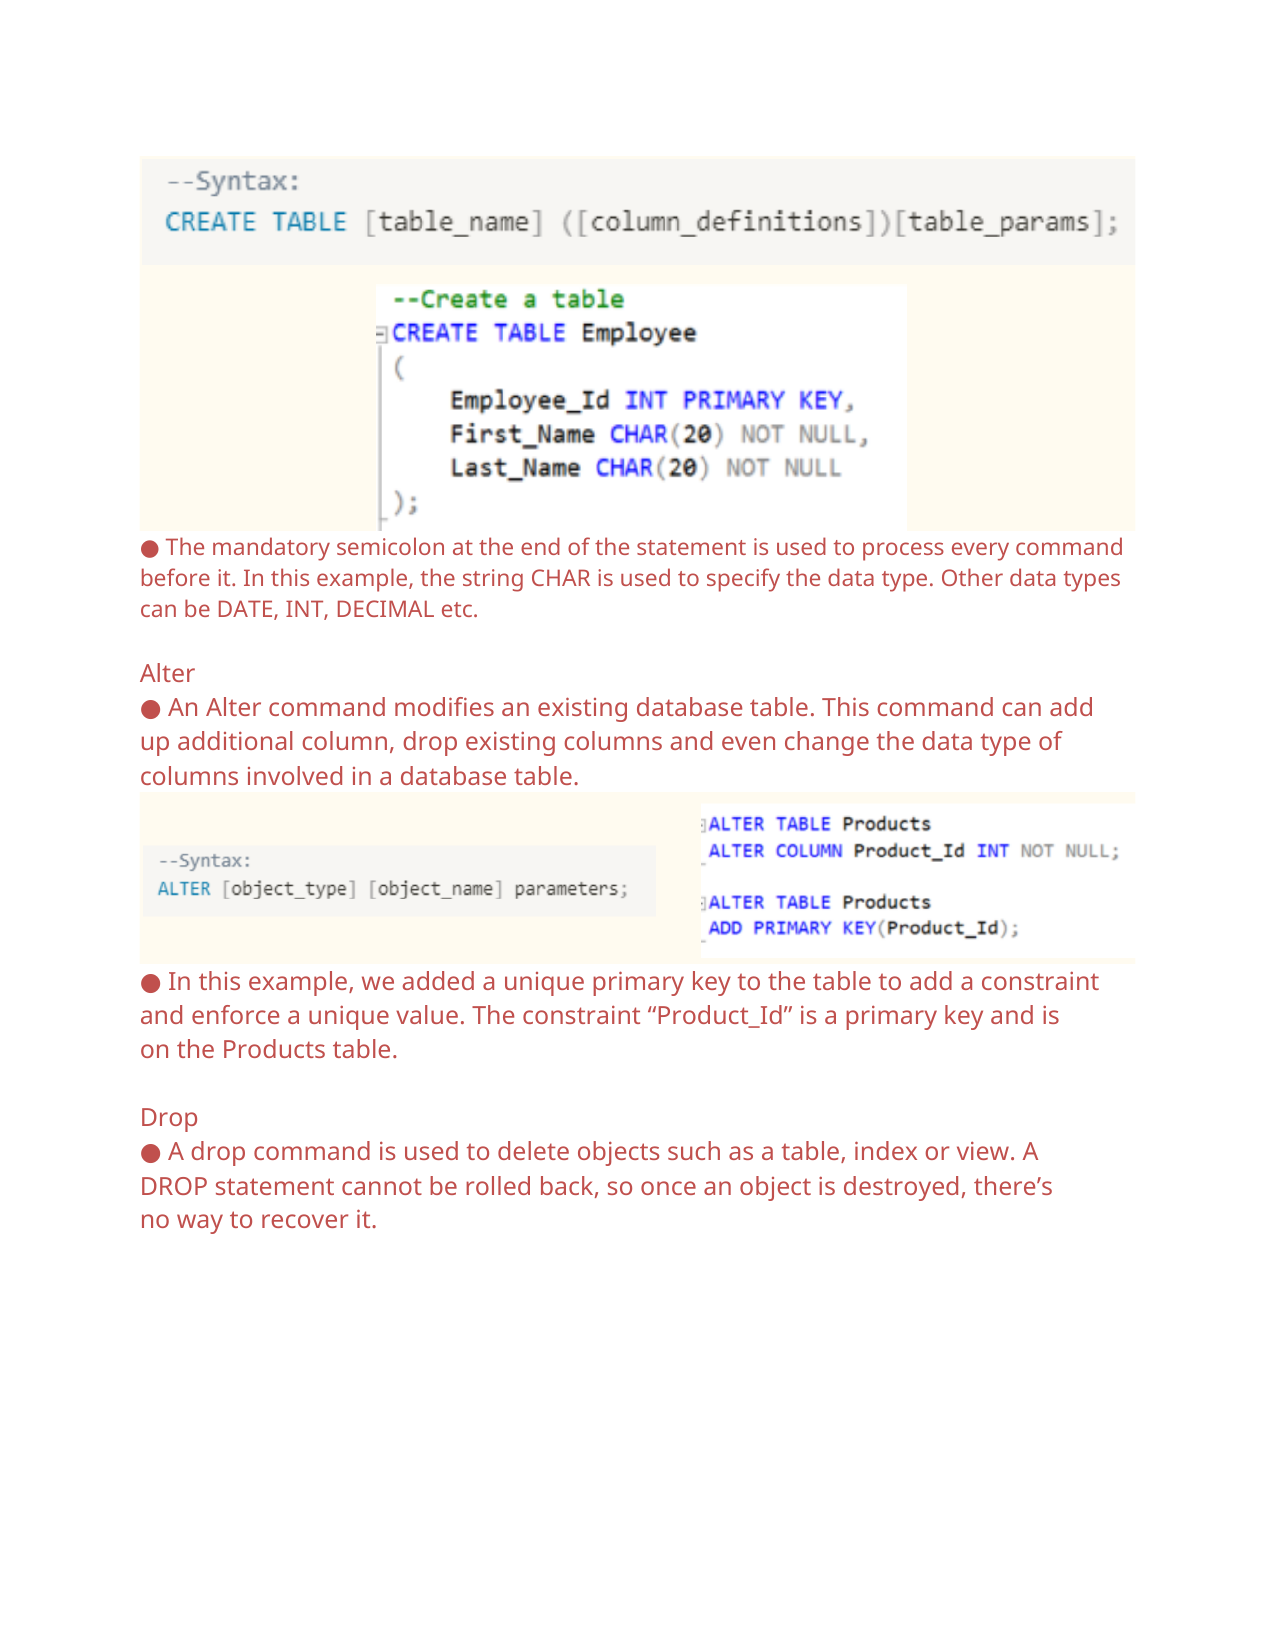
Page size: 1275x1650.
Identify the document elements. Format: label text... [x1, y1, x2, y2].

text ● A drop command is used to delete objects such as a table, index or view. A [139, 1134, 1135, 1168]
text ● The mandatory semicolon at the end of the statement is used to process every command before it. In this example, the string CHAR is used to specify the data type. Other data types can be DATE, INT, DECIMAL etc. [139, 531, 1135, 625]
text up additional column, drop existing columns and even change the data type of [139, 724, 1135, 758]
text and enforce a unique value. The constraint “Product_Id” is a primary key and is [139, 998, 1135, 1032]
text DROP statement cannot be rolled back, so once an object is destroyed, there’s [139, 1168, 1135, 1202]
text Alter [139, 656, 1135, 690]
text Drop [139, 1100, 1135, 1134]
text no way to recover it. [139, 1202, 1135, 1236]
picture [139, 156, 1136, 531]
text on the Products table. [139, 1032, 1135, 1066]
picture [139, 792, 1136, 964]
text ● An Alter command modifies an existing database table. This command can add [139, 690, 1135, 724]
text columns involved in a database table. [139, 758, 1135, 792]
text ● In this example, we added a unique primary key to the table to add a constraint [139, 964, 1135, 998]
